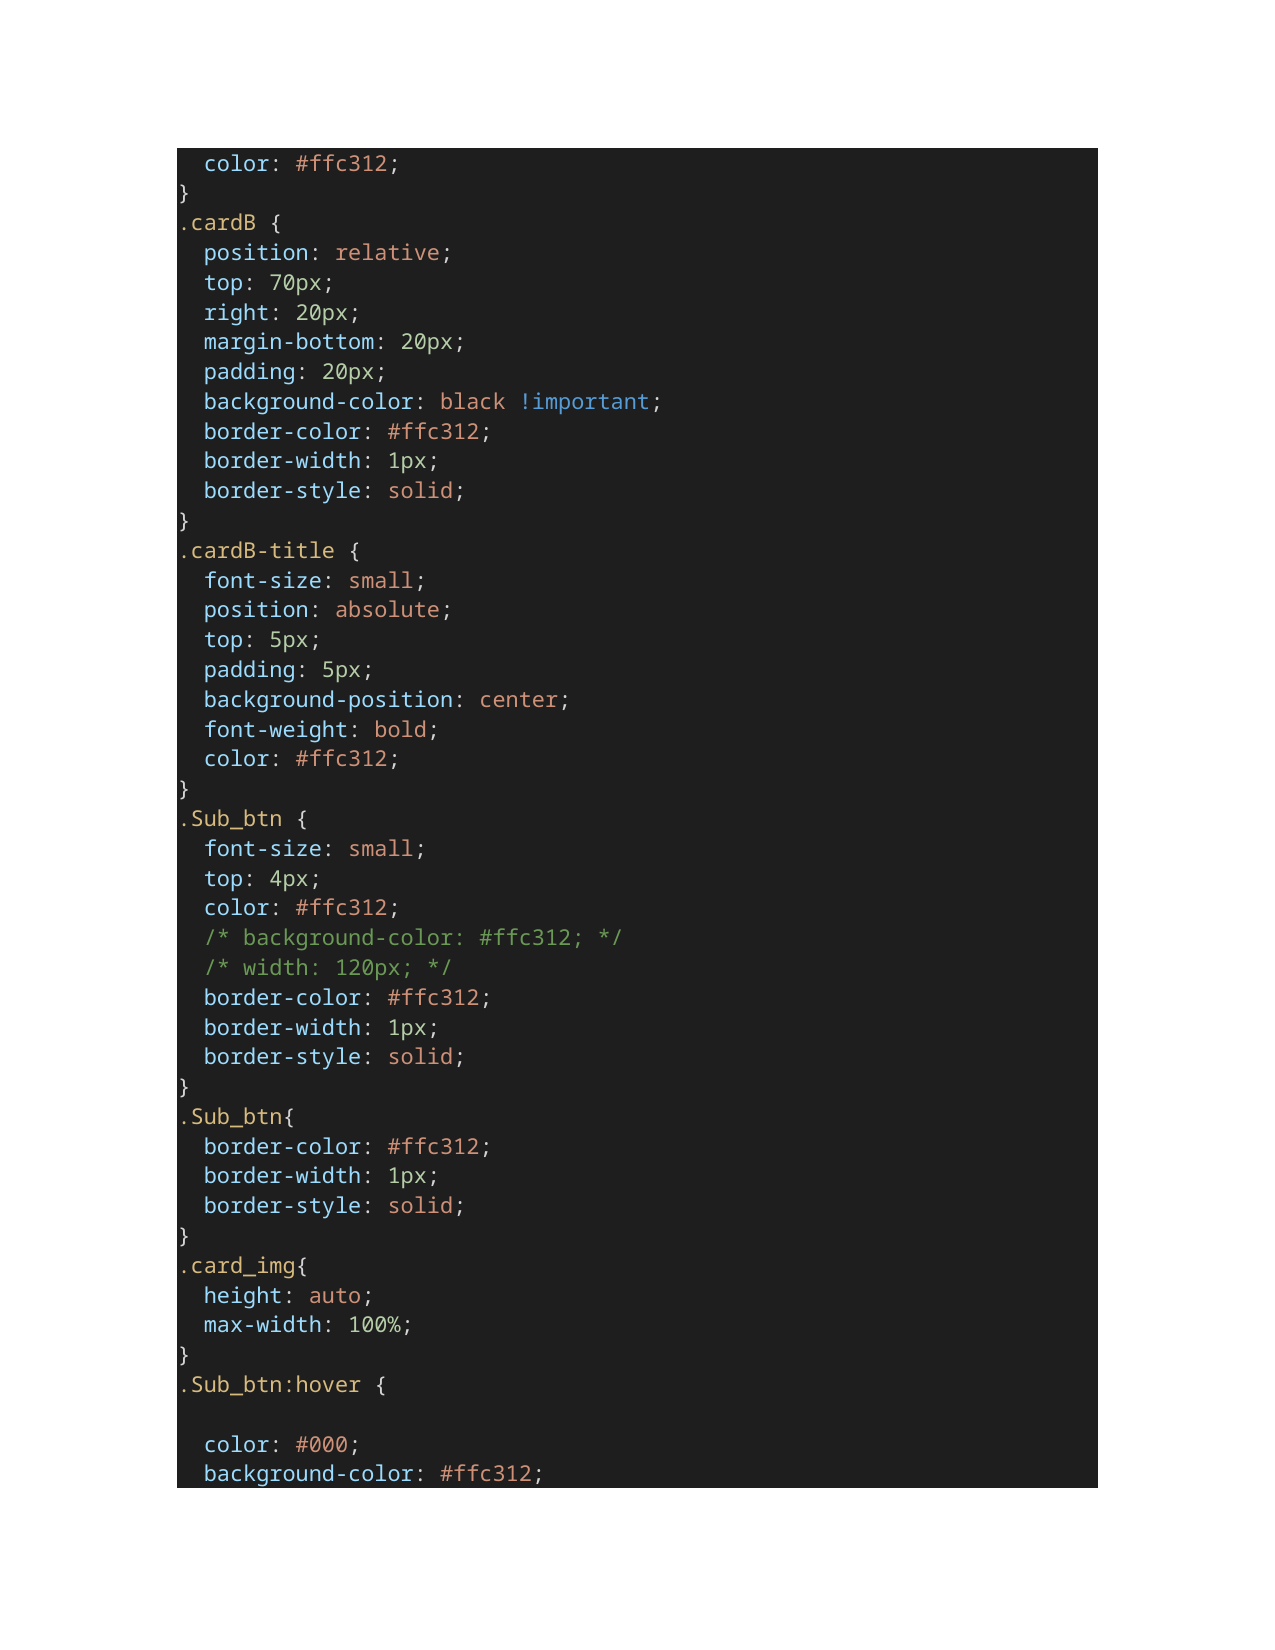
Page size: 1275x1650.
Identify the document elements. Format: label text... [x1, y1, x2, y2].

text background-position: center; [177, 684, 1098, 714]
text } [177, 773, 1098, 803]
text } [177, 1220, 1098, 1250]
text color: #ffc312; [177, 892, 1098, 922]
text .card_img{ [177, 1250, 1098, 1280]
text position: absolute; [177, 594, 1098, 624]
text right: 20px; [177, 297, 1098, 326]
text /* background-color: #ffc312; */ [177, 922, 1098, 952]
text .Sub_btn{ [177, 1101, 1098, 1131]
text font-size: small; [177, 833, 1098, 863]
text } [177, 1071, 1098, 1101]
text top: 5px; [177, 624, 1098, 654]
text background-color: black !important; [177, 386, 1098, 416]
text border-color: #ffc312; [177, 1131, 1098, 1161]
text } [177, 1339, 1098, 1369]
text border-style: solid; [177, 475, 1098, 505]
text border-style: solid; [177, 1041, 1098, 1071]
text border-style: solid; [177, 1190, 1098, 1220]
text font-size: small; [177, 565, 1098, 594]
text border-color: #ffc312; [177, 416, 1098, 446]
text height: auto; [177, 1280, 1098, 1309]
text .Sub_btn { [177, 803, 1098, 833]
text color: #000; [177, 1429, 1098, 1458]
text .cardB { [177, 207, 1098, 237]
text color: #ffc312; [177, 743, 1098, 773]
text max-width: 100%; [177, 1309, 1098, 1339]
text border-color: #ffc312; [177, 982, 1098, 1012]
text color: #ffc312; [177, 148, 1098, 177]
text top: 70px; [177, 267, 1098, 297]
text margin-bottom: 20px; [177, 326, 1098, 356]
text /* width: 120px; */ [177, 952, 1098, 982]
text font-weight: bold; [177, 714, 1098, 743]
text position: relative; [177, 237, 1098, 267]
text } [177, 505, 1098, 535]
text border-width: 1px; [177, 1161, 1098, 1190]
text top: 4px; [177, 863, 1098, 892]
text .cardB-title { [177, 535, 1098, 565]
text padding: 5px; [177, 654, 1098, 684]
text border-width: 1px; [177, 446, 1098, 475]
text } [177, 177, 1098, 207]
text background-color: #ffc312; [177, 1458, 1098, 1488]
text .Sub_btn:hover { [177, 1369, 1098, 1399]
text border-width: 1px; [177, 1012, 1098, 1041]
text padding: 20px; [177, 356, 1098, 386]
